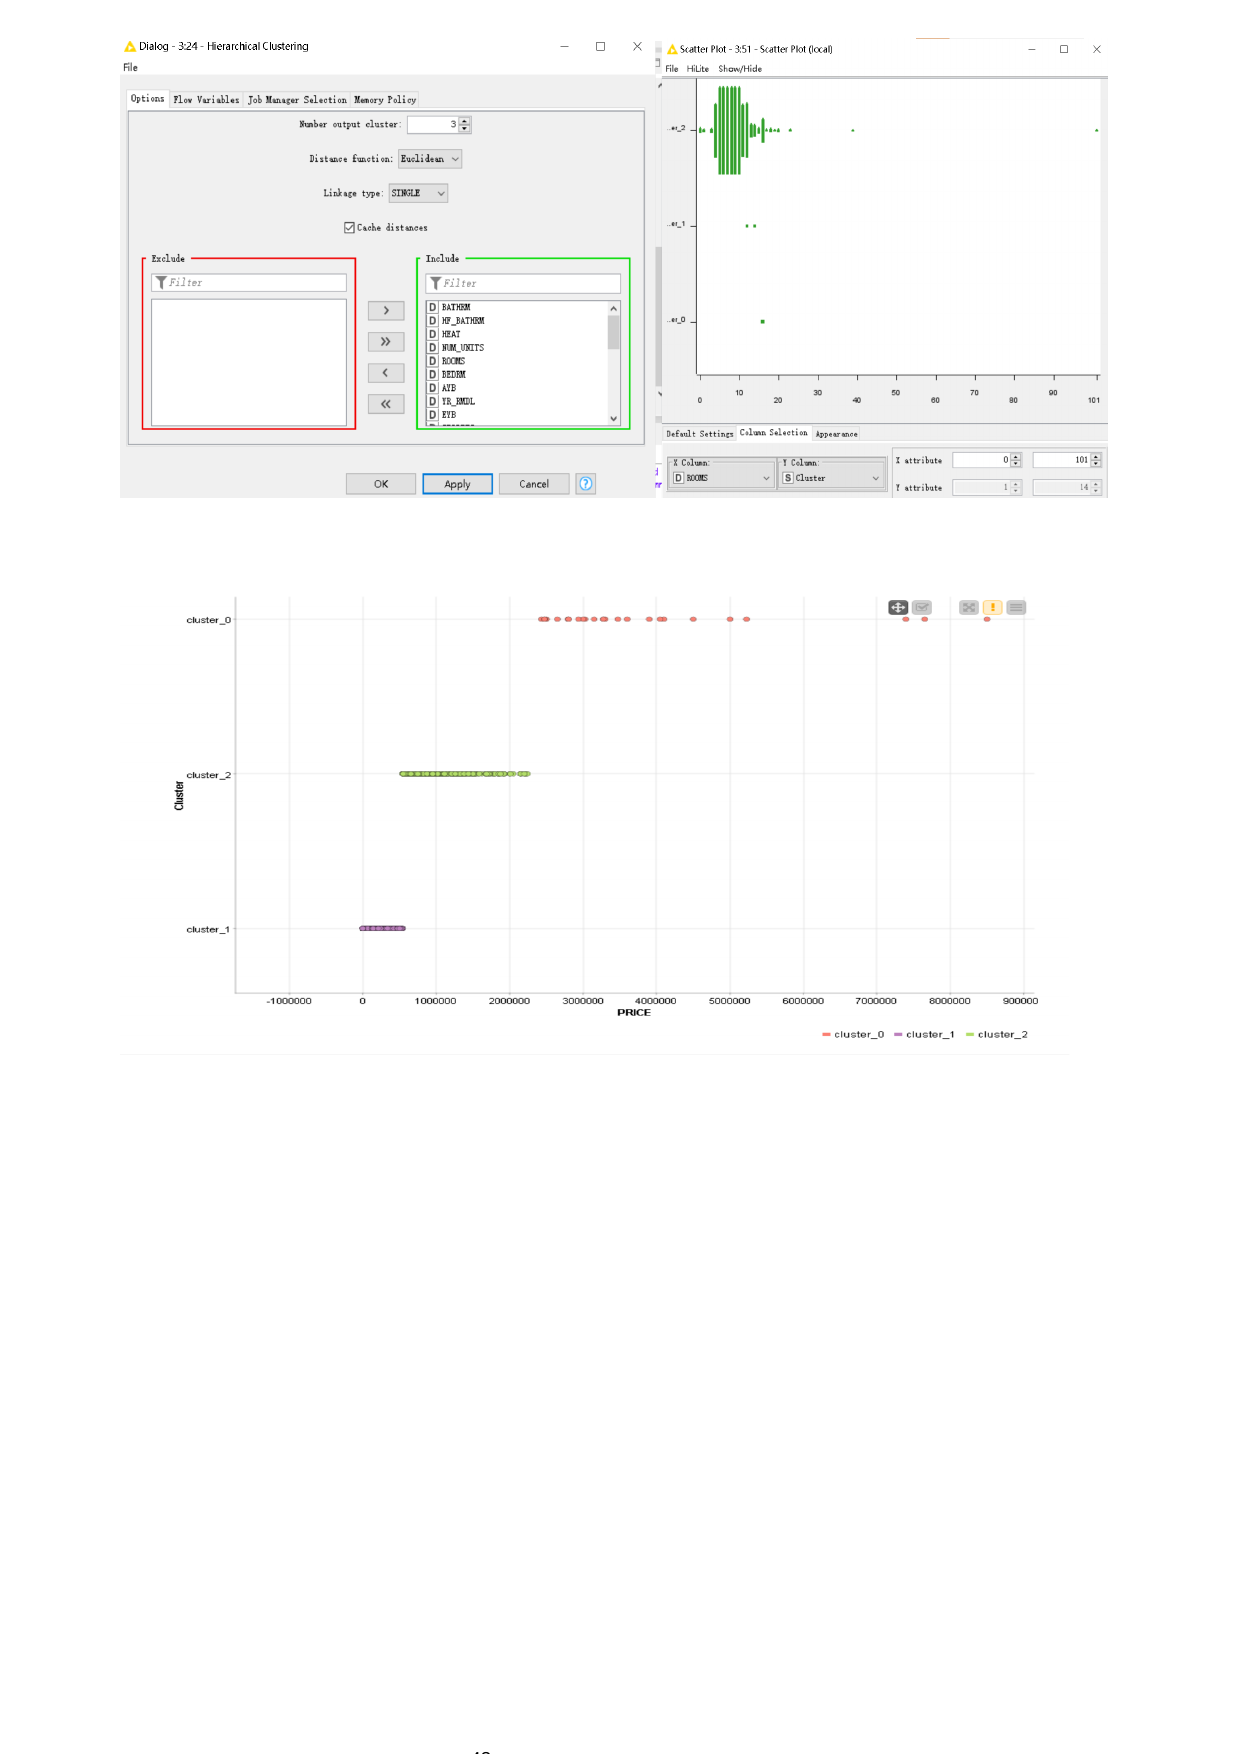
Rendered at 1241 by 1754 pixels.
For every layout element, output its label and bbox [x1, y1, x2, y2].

picture [120, 587, 1070, 1055]
picture [120, 38, 1108, 498]
